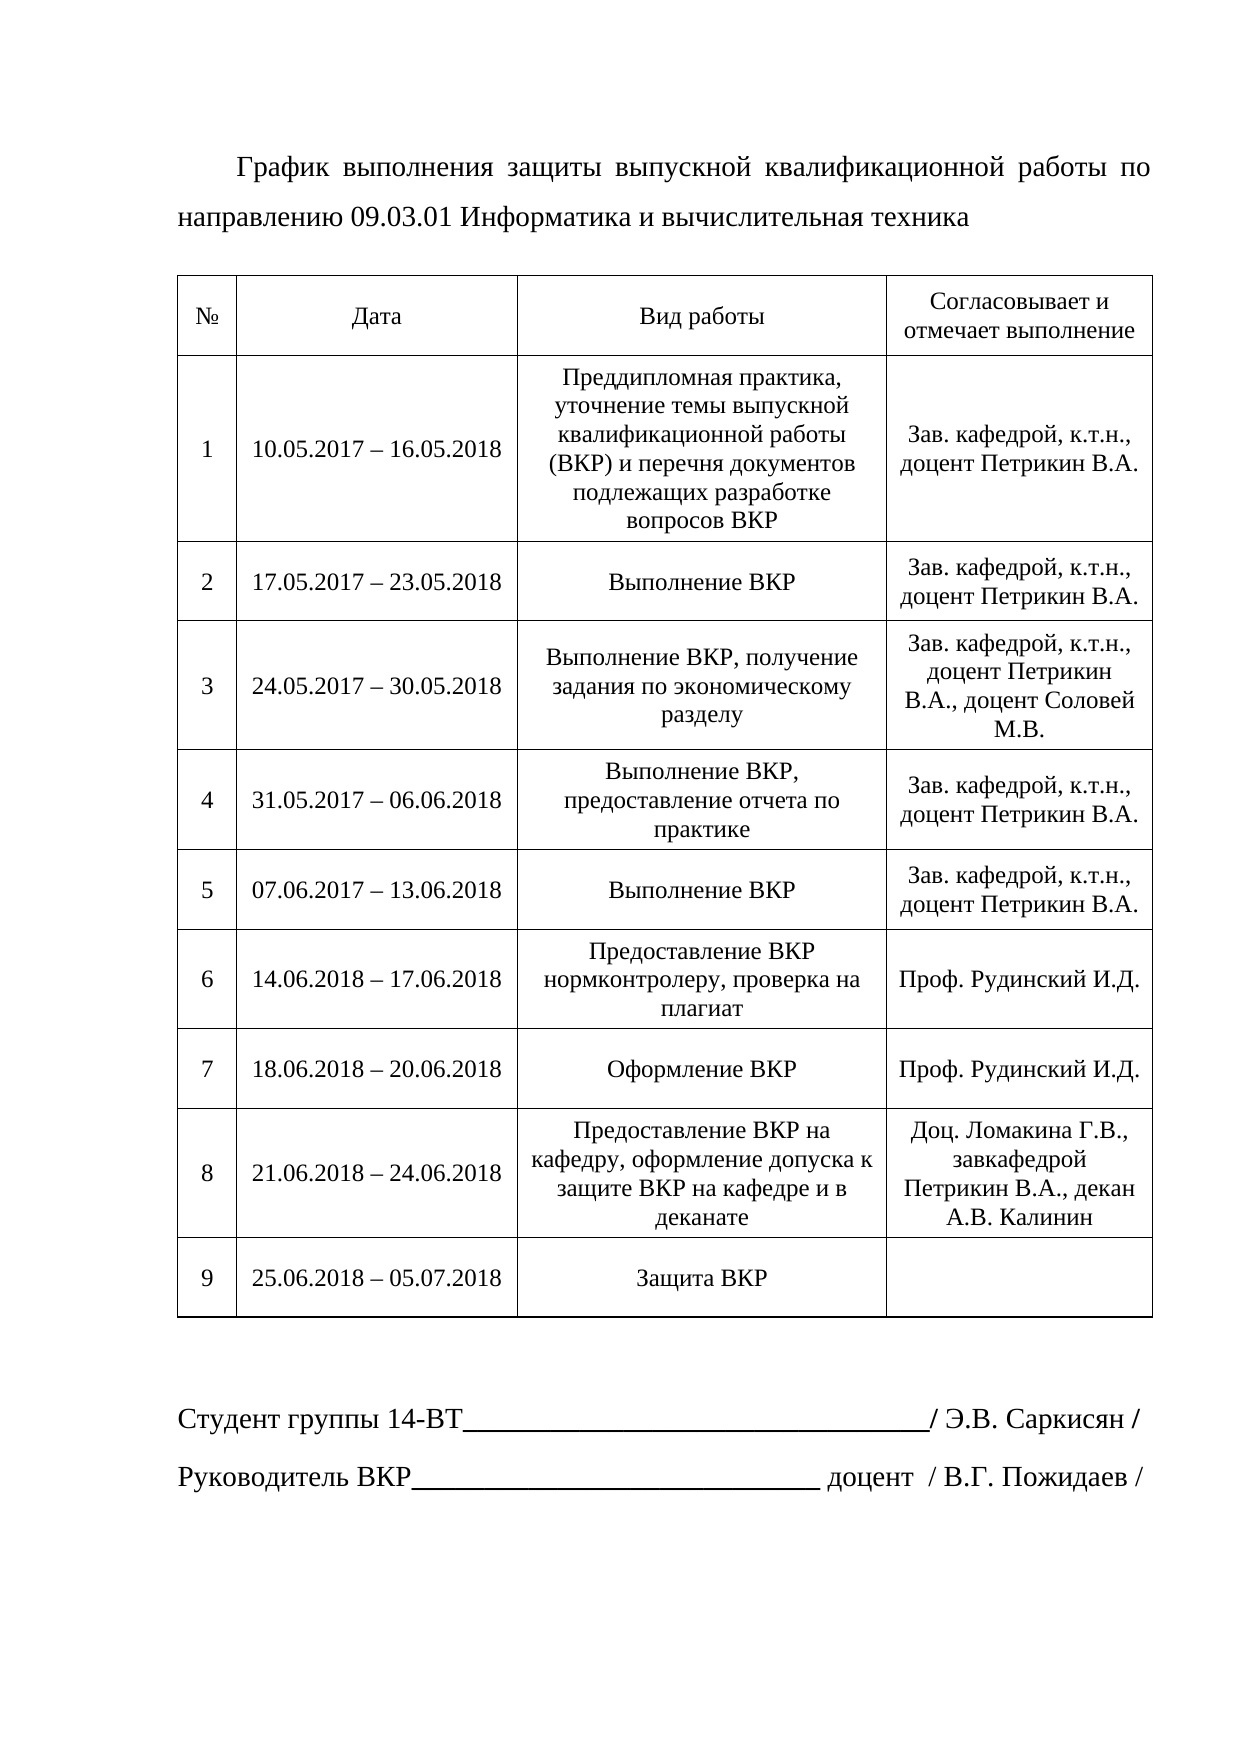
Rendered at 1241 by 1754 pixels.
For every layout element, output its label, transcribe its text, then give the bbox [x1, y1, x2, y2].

table_cell 24.05.2017 – 30.05.2018 [237, 621, 517, 749]
table_cell 2 [178, 542, 236, 620]
table_cell Проф. Рудинский И.Д. [887, 930, 1152, 1028]
table_cell 3 [178, 621, 236, 749]
table_header № [178, 276, 236, 354]
table_cell 17.05.2017 – 23.05.2018 [237, 542, 517, 620]
table_cell Оформление ВКР [518, 1029, 886, 1108]
table_cell 31.05.2017 – 06.06.2018 [237, 750, 517, 849]
table_cell Зав. кафедрой, к.т.н., доцент Петрикин В.А. [887, 750, 1152, 849]
text Студент группы 14-ВТ________________________________/ Э.В. Саркисян / [177, 1401, 1152, 1434]
table_cell Проф. Рудинский И.Д. [887, 1029, 1152, 1108]
table_cell 8 [178, 1109, 236, 1237]
table_cell Выполнение ВКР, получение задания по экономическому разделу [518, 621, 886, 749]
table_cell Доц. Ломакина Г.В., завкафедрой Петрикин В.А., декан А.В. Калинин [887, 1109, 1152, 1237]
table_cell Предоставление ВКР нормконтролеру, проверка на плагиат [518, 930, 886, 1028]
table_header Согласовывает и отмечает выполнение [887, 276, 1152, 354]
table_cell 10.05.2017 – 16.05.2018 [237, 356, 517, 541]
text Руководитель ВКР____________________________ доцент / В.Г. Пожидаев / [177, 1459, 1152, 1493]
table_cell Предоставление ВКР на кафедру, оформление допуска к защите ВКР на кафедре и в деканате [518, 1109, 886, 1237]
table_cell 07.06.2017 – 13.06.2018 [237, 850, 517, 928]
table_cell Зав. кафедрой, к.т.н., доцент Петрикин В.А. [887, 356, 1152, 541]
table_cell 25.06.2018 – 05.07.2018 [237, 1238, 517, 1316]
table_cell 18.06.2018 – 20.06.2018 [237, 1029, 517, 1108]
table_cell 21.06.2018 – 24.06.2018 [237, 1109, 517, 1237]
table_cell 6 [178, 930, 236, 1028]
table_cell Выполнение ВКР [518, 850, 886, 928]
table_cell Зав. кафедрой, к.т.н., доцент Петрикин В.А. [887, 850, 1152, 928]
table_cell Зав. кафедрой, к.т.н., доцент Петрикин В.А. [887, 542, 1152, 620]
table_cell Защита ВКР [518, 1238, 886, 1316]
table_header Вид работы [518, 276, 886, 354]
text График выполнения защиты выпускной квалификационной работы по направлению 09.03.01 Информатика и вычислительная техника [177, 149, 1152, 233]
table_cell Преддипломная практика, уточнение темы выпускной квалификационной работы (ВКР) и перечня документов подлежащих разработке вопросов ВКР [518, 356, 886, 541]
table_cell Зав. кафедрой, к.т.н., доцент Петрикин В.А., доцент Соловей М.В. [887, 621, 1152, 749]
table_cell 1 [178, 356, 236, 541]
table_header Дата [237, 276, 517, 354]
table_cell Выполнение ВКР, предоставление отчета по практике [518, 750, 886, 849]
table_cell Выполнение ВКР [518, 542, 886, 620]
table_cell 5 [178, 850, 236, 928]
table_cell [887, 1238, 1152, 1316]
table_cell 14.06.2018 – 17.06.2018 [237, 930, 517, 1028]
table_cell 7 [178, 1029, 236, 1108]
table_cell 4 [178, 750, 236, 849]
table_cell 9 [178, 1238, 236, 1316]
